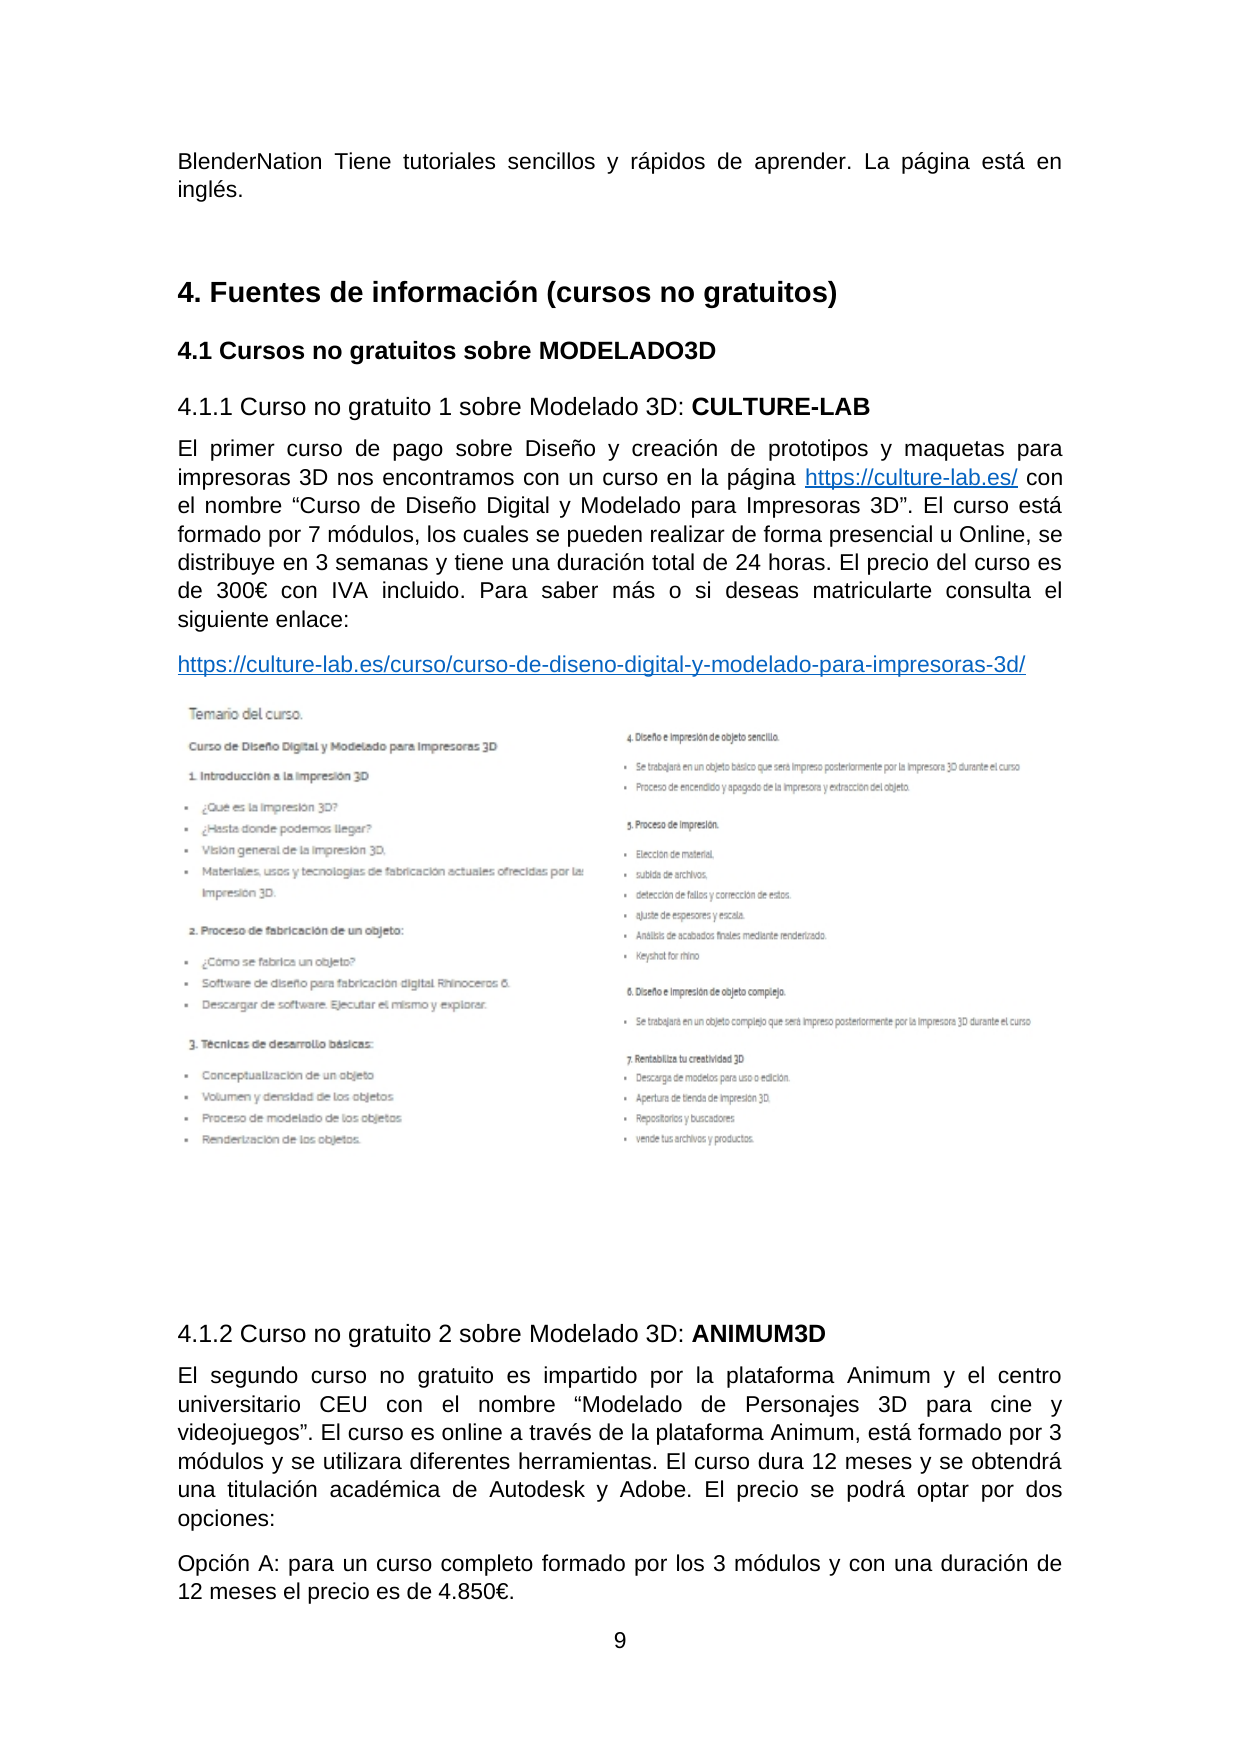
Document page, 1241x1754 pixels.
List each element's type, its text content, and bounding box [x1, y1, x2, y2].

text El primer curso de pago sobre Diseño y creación de prototipos y maquetas para impresoras 3D nos encontramos con un curso en la página https://culture-lab.es/ con el nombre “Curso de Diseño Digital y Modelado para Impresoras 3D”. El curso está formado por 7 módulos, los cuales se pueden realizar de forma presencial u Online, se distribuye en 3 semanas y tiene una duración total de 24 horas. El precio del curso es de 300€ con IVA incluido. Para saber más o si deseas matricularte consulta el siguiente enlace: [177, 435, 1063, 632]
subtitle 4.1.2 Curso no gratuito 2 sobre Modelado 3D: ANIMUM3D [177, 1319, 1063, 1348]
text Opción A: para un curso completo formado por los 3 módulos y con una duración de 12 meses el precio es de 4.850€. [177, 1550, 1063, 1604]
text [177, 148, 1063, 202]
picture [621, 727, 1034, 1157]
subtitle 4.1.1 Curso no gratuito 1 sobre Modelado 3D: CULTURE-LAB [177, 392, 1063, 421]
picture [177, 696, 584, 1157]
subtitle 4. Fuentes de información (cursos no gratuitos) [177, 274, 1063, 308]
text https://culture-lab.es/curso/curso-de-diseno-digital-y-modelado-para-impresoras-3d/ [177, 651, 1063, 677]
text El segundo curso no gratuito es impartido por la plataforma Animum y el centro universitario CEU con el nombre “Modelado de Personajes 3D para cine y videojuegos”. El curso es online a través de la plataforma Animum, está formado por 3 módulos y se utilizara diferentes herramientas. El curso dura 12 meses y se obtendrá una titulación académica de Autodesk y Adobe. El precio se podrá optar por dos opciones: [177, 1362, 1063, 1531]
subtitle 4.1 Cursos no gratuitos sobre MODELADO3D [177, 336, 1063, 364]
